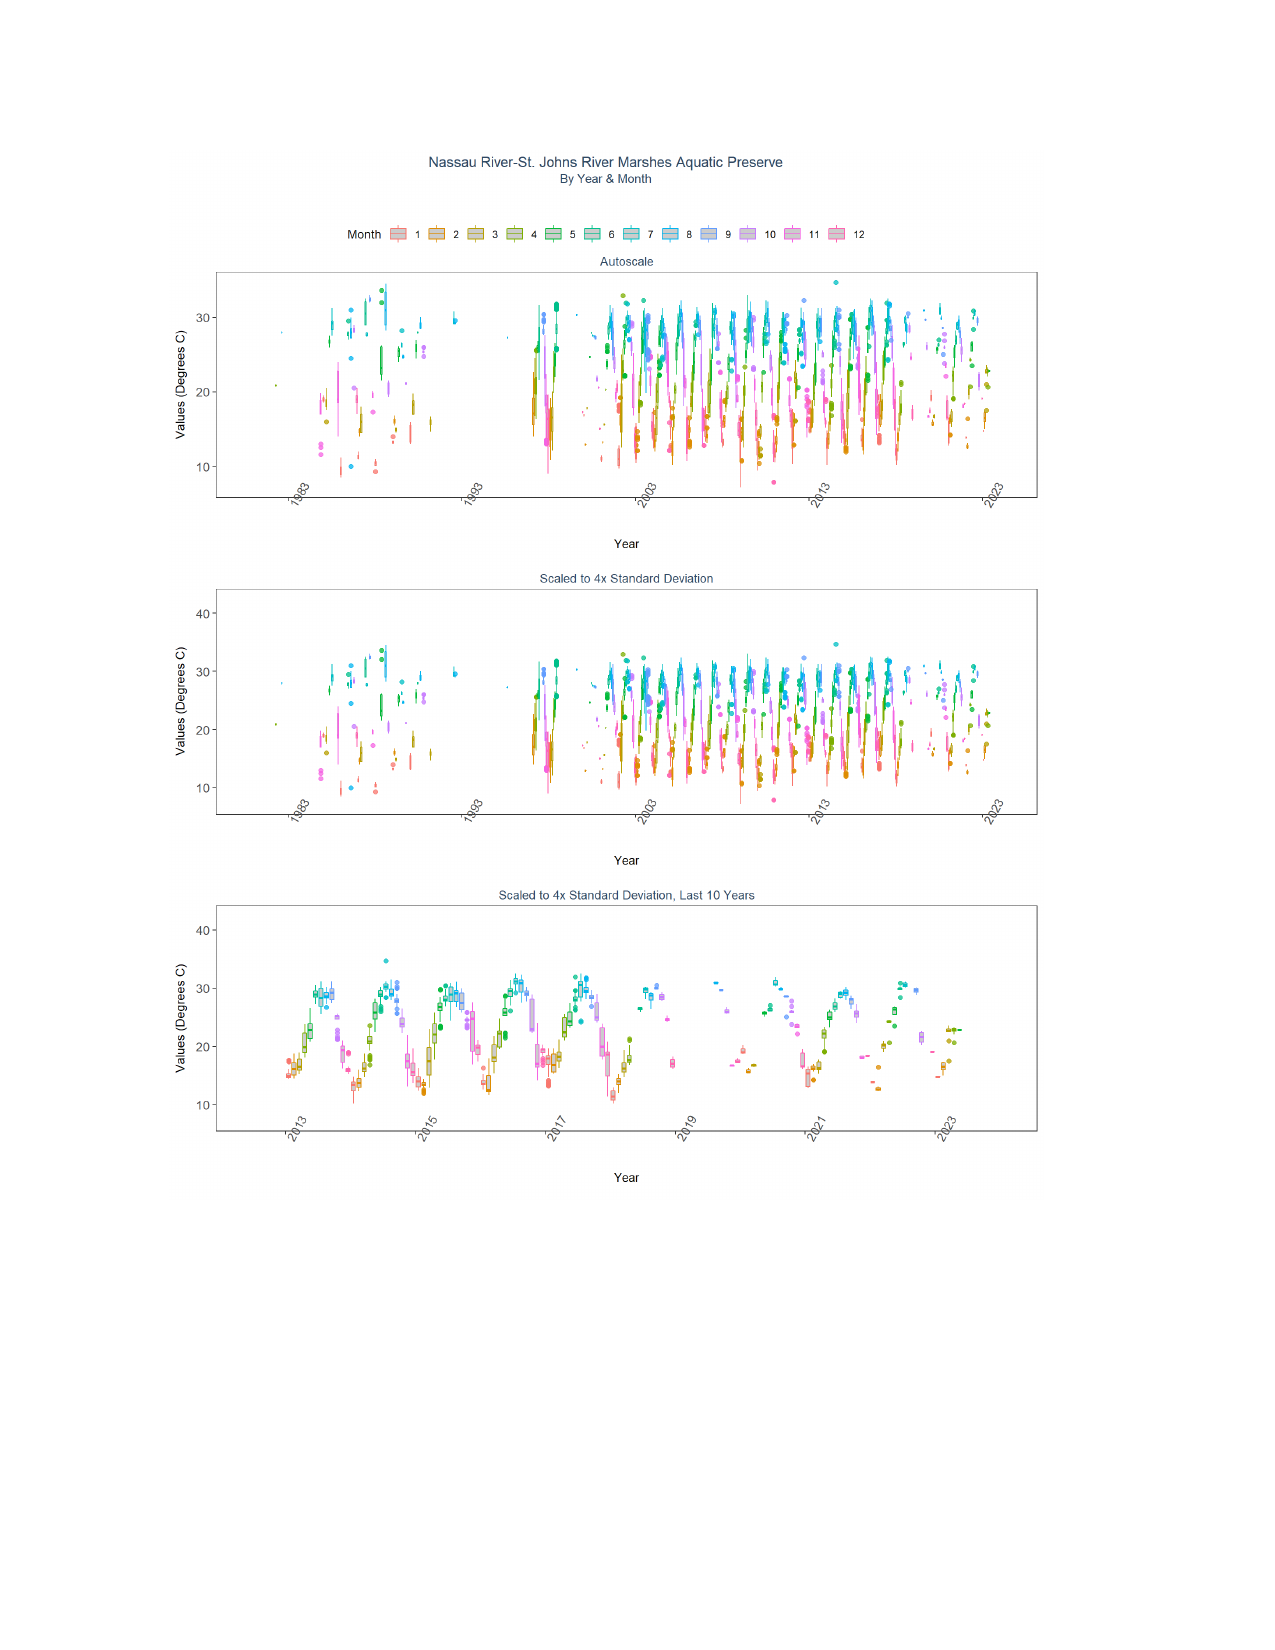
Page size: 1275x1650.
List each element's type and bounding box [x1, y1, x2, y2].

picture [168, 150, 1044, 1200]
